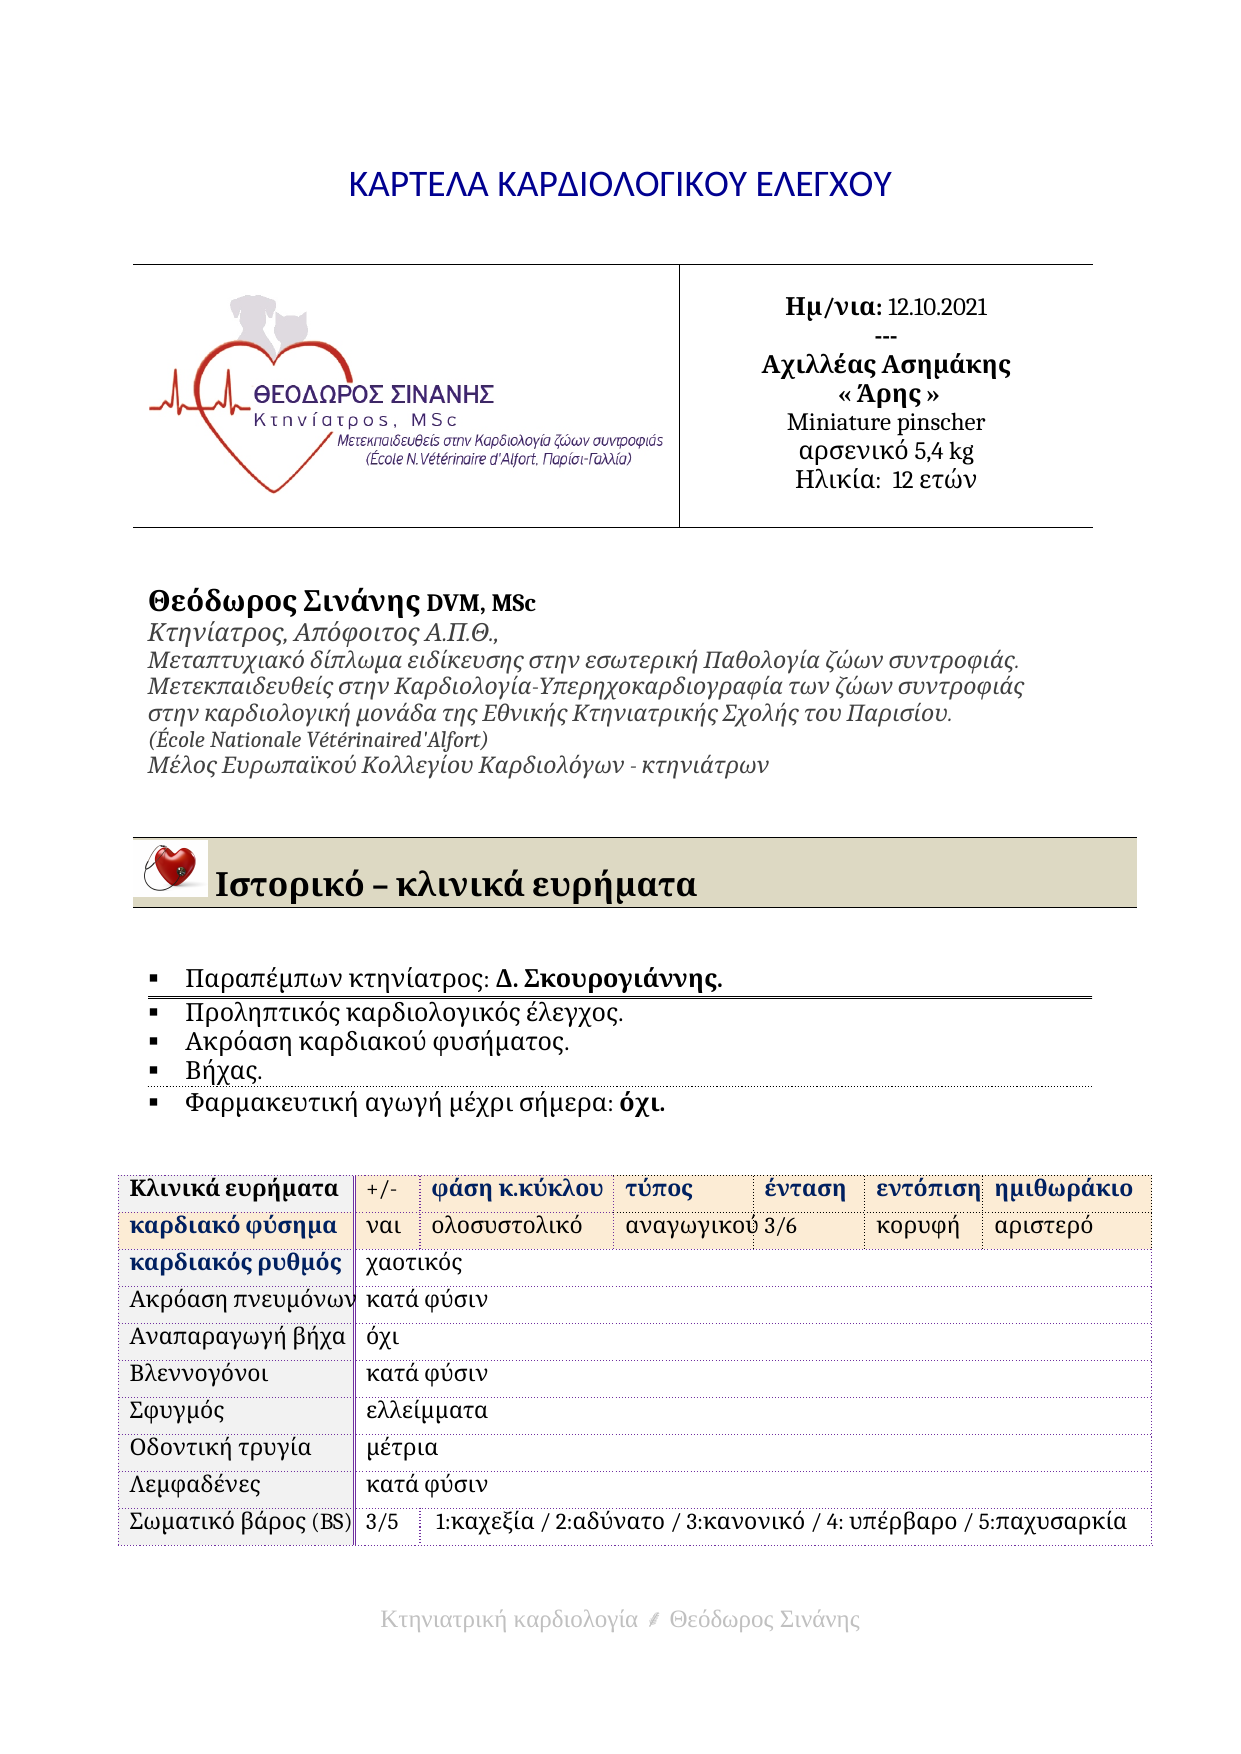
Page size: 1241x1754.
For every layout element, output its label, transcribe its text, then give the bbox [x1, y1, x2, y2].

table_cell καρδιακό φύσημα [118, 1212, 353, 1249]
table_cell Ακρόαση πνευμόνων [118, 1286, 353, 1323]
list Προληπτικός καρδιολογικός έλεγχος. [148, 999, 1092, 1028]
picture [149, 292, 664, 499]
table_cell ολοσυστολικό [420, 1212, 614, 1249]
table_cell Αναπαραγωγή βήχα [118, 1323, 353, 1360]
table_header +/- [356, 1175, 420, 1212]
table_cell μέτρια [356, 1434, 1152, 1471]
table_header ημιθωράκιο [983, 1175, 1152, 1212]
text Θεόδωρος Σινάνης DVM, MSc [148, 585, 1092, 619]
table_header φάση κ.κύκλου [420, 1175, 614, 1212]
table_header εντόπιση [865, 1175, 983, 1212]
table_cell χαοτικός [356, 1249, 1152, 1286]
table_cell Οδοντική τρυγία [118, 1434, 353, 1471]
list Φαρμακευτική αγωγή μέχρι σήμερα: όχι. [148, 1086, 1092, 1117]
table_header Ημ/νια: 12.10.2021 --- Αχιλλέας Ασημάκης « Άρης » Miniature pinscher αρσενικό 5,4 kg Ηλικία: 12 ετών [680, 265, 1093, 527]
subtitle ΚΑΡΤΕΛΑ καρδιολογικου ελεγχου [148, 160, 1092, 206]
list Παραπέμπων κτηνίατρος: Δ. Σκουρογιάννης. [148, 965, 1092, 996]
table_cell όχι [356, 1323, 1152, 1360]
text Μεταπτυχιακό δίπλωμα ειδίκευσης στην εσωτερική Παθολογία ζώων συντροφιάς. [148, 648, 1092, 674]
table_cell Σωματικό βάρος (BS) [118, 1508, 353, 1545]
text Μετεκπαιδευθείς στην Καρδιολογία-Υπερηχοκαρδιογραφία των ζώων συντροφιάς [148, 674, 1092, 700]
table_cell κατά φύσιν [356, 1471, 1152, 1508]
table_cell αναγωγικού [614, 1212, 753, 1249]
text στην καρδιολογική μονάδα της Εθνικής Κτηνιατρικής Σχολής του Παρισίου. [148, 700, 1092, 727]
list Ακρόαση καρδιακού φυσήματος. [148, 1028, 1092, 1057]
picture [132, 840, 208, 897]
text Κτηνίατρος, Απόφοιτος Α.Π.Θ., [148, 619, 1092, 648]
table_cell 3/5 [356, 1508, 420, 1545]
table_header ένταση [753, 1175, 865, 1212]
table_cell Σφυγμός [118, 1397, 353, 1434]
text (École Nationale Vétérinaired'Alfort) [148, 727, 1092, 753]
table_cell κατά φύσιν [356, 1286, 1152, 1323]
table_header Κλινικά ευρήματα [118, 1175, 354, 1212]
table_cell Βλεννογόνοι [118, 1360, 353, 1397]
table_cell αριστερό [983, 1212, 1152, 1249]
table_cell ναι [356, 1212, 420, 1249]
table_header τύπος [614, 1175, 753, 1212]
table_cell κατά φύσιν [356, 1360, 1152, 1397]
text Μέλος Ευρωπαϊκού Κολλεγίου Καρδιολόγων - κτηνιάτρων [148, 753, 1092, 779]
table_cell Λεμφαδένες [118, 1471, 353, 1508]
table_cell ελλείμματα [356, 1397, 1152, 1434]
table_cell 3/6 [753, 1212, 865, 1249]
table_cell κορυφή [865, 1212, 983, 1249]
text Ιστορικό – κλινικά ευρήματα [133, 838, 1137, 907]
table_cell καρδιακός ρυθμός [118, 1249, 353, 1286]
table_header [133, 265, 679, 527]
table_cell 1:καχεξία / 2:αδύνατο / 3:κανονικό / 4: υπέρβαρο / 5:παχυσαρκία [420, 1508, 1152, 1545]
list Βήχας. [148, 1057, 1092, 1086]
